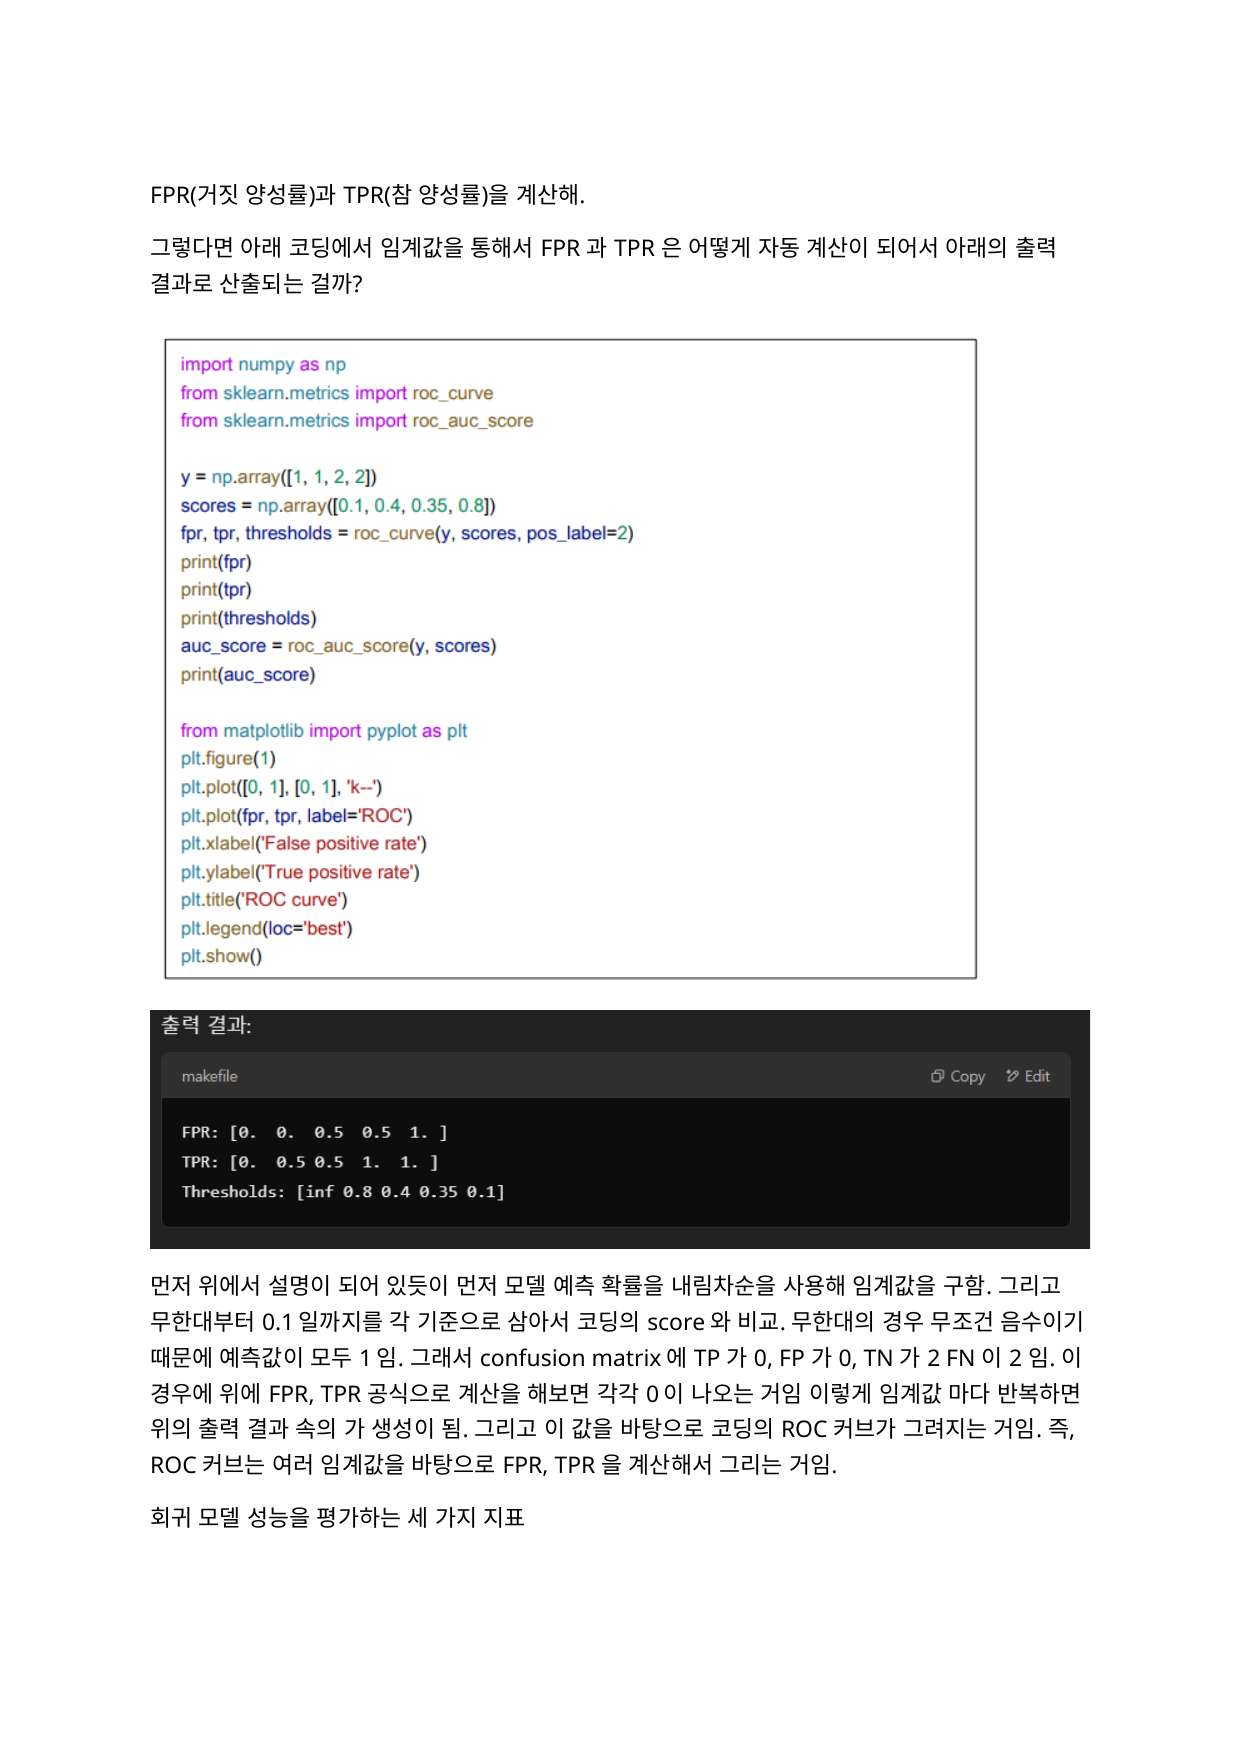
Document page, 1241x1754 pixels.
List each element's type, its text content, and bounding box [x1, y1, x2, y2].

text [150, 177, 1090, 211]
picture [150, 318, 996, 991]
text 먼저 위에서 설명이 되어 있듯이 먼저 모델 예측 확률을 내림차순을 사용해 임계값을 구함. 그리고 무한대부터 0.1일까지를 각 기준으로 삼아서 코딩의 score와 비교. 무한대의 경우 무조건 음수이기 때문에 예측값이 모두 1임. 그래서 confusion matrix에 TP 가 0, FP 가 0, TN 가 2 FN 이 2 임. 이 경우에 위에 FPR, TPR 공식으로 계산을 해보면 각각 0이 나오는 거임 이렇게 임계값 마다 반복하면 위의 출력 결과 속의 가 생성이 됨. 그리고 이 값을 바탕으로 코딩의 ROC 커브가 그려지는 거임. 즉, ROC 커브는 여러 임계값을 바탕으로 FPR, TPR 을 계산해서 그리는 거임. [150, 1268, 1090, 1481]
picture [150, 1010, 1091, 1249]
text 회귀 모델 성능을 평가하는 세 가지 지표 [150, 1500, 1090, 1533]
text 그렇다면 아래 코딩에서 임계값을 통해서 FPR 과 TPR 은 어떻게 자동 계산이 되어서 아래의 출력 결과로 산출되는 걸까? [150, 230, 1090, 299]
